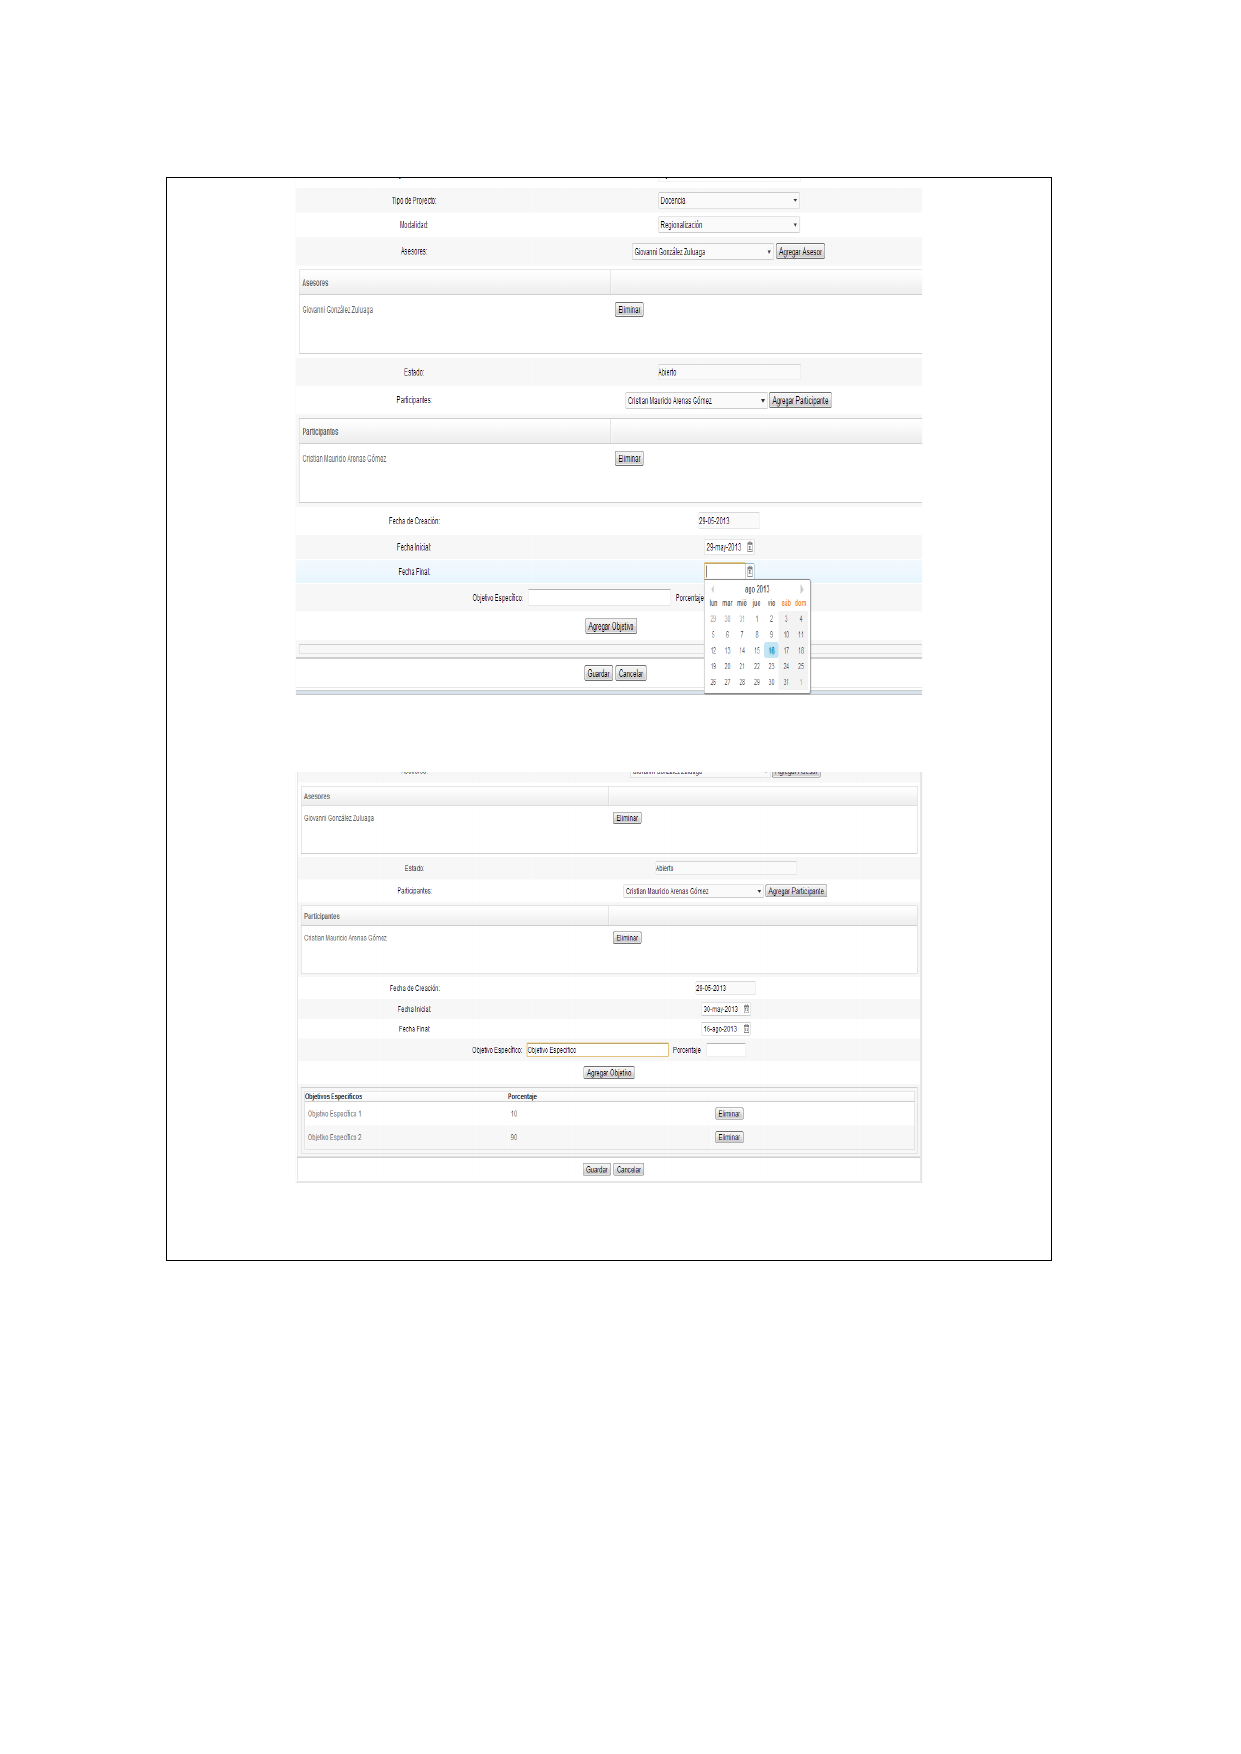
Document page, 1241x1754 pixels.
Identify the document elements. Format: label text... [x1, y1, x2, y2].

table_cell Crear proyecto [167, 178, 1051, 1260]
picture [295, 178, 923, 695]
picture [295, 772, 923, 1183]
